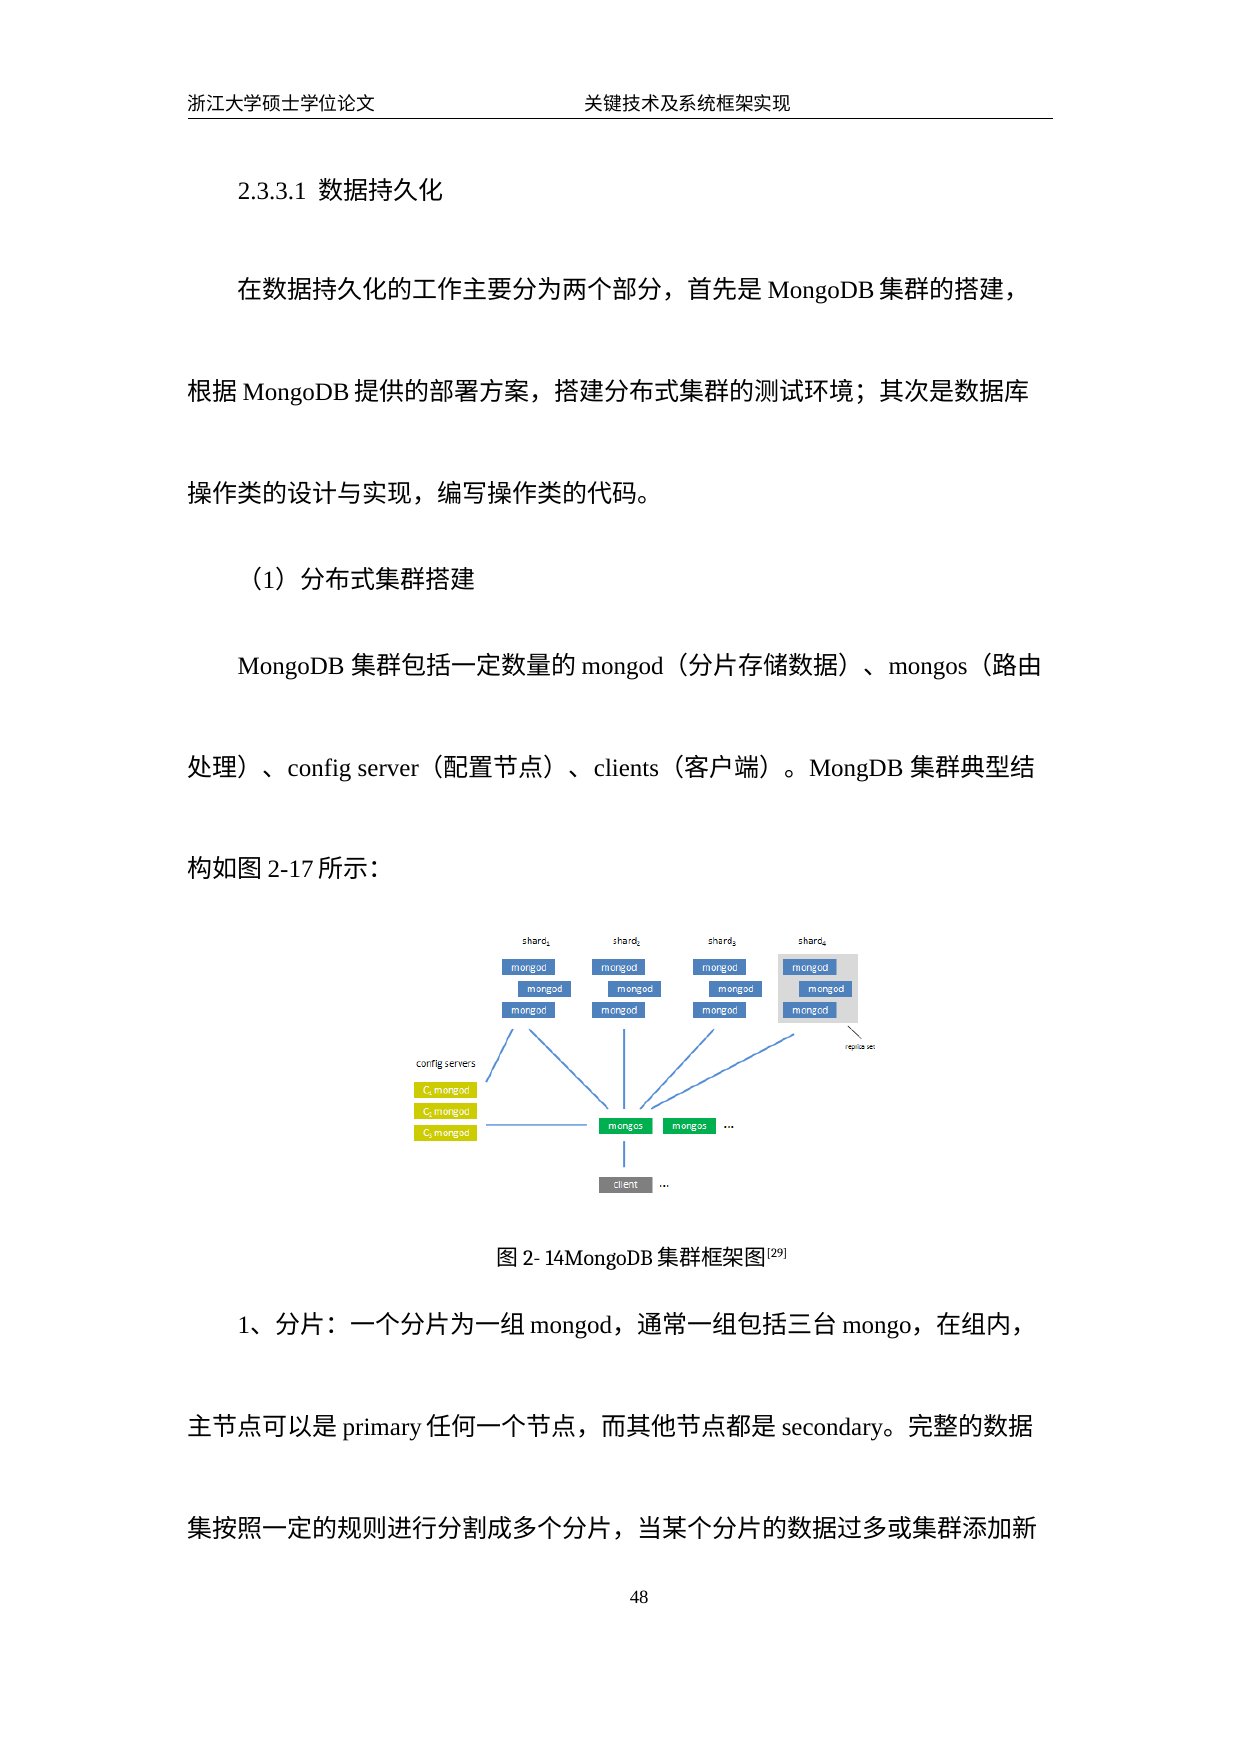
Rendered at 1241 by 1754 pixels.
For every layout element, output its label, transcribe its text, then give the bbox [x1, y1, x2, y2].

picture [392, 919, 898, 1214]
subtitle 数据持久化 [187, 155, 1053, 223]
text 图2- 14MongoDB集群框架图[29] [187, 1239, 1053, 1273]
text MongoDB 集群包括一定数量的 mongod（分片存储数据）、mongos（路由处理）、config server（配置节点）、clients（客户端）。MongDB 集群典型结构如图2-17所示： [187, 629, 1053, 901]
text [187, 1289, 1053, 1561]
text （1）分布式集群搭建 [187, 543, 1053, 611]
text 在数据持久化的工作主要分为两个部分，首先是MongoDB集群的搭建，根据MongoDB提供的部署方案，搭建分布式集群的测试环境；其次是数据库操作类的设计与实现，编写操作类的代码。 [187, 253, 1053, 525]
